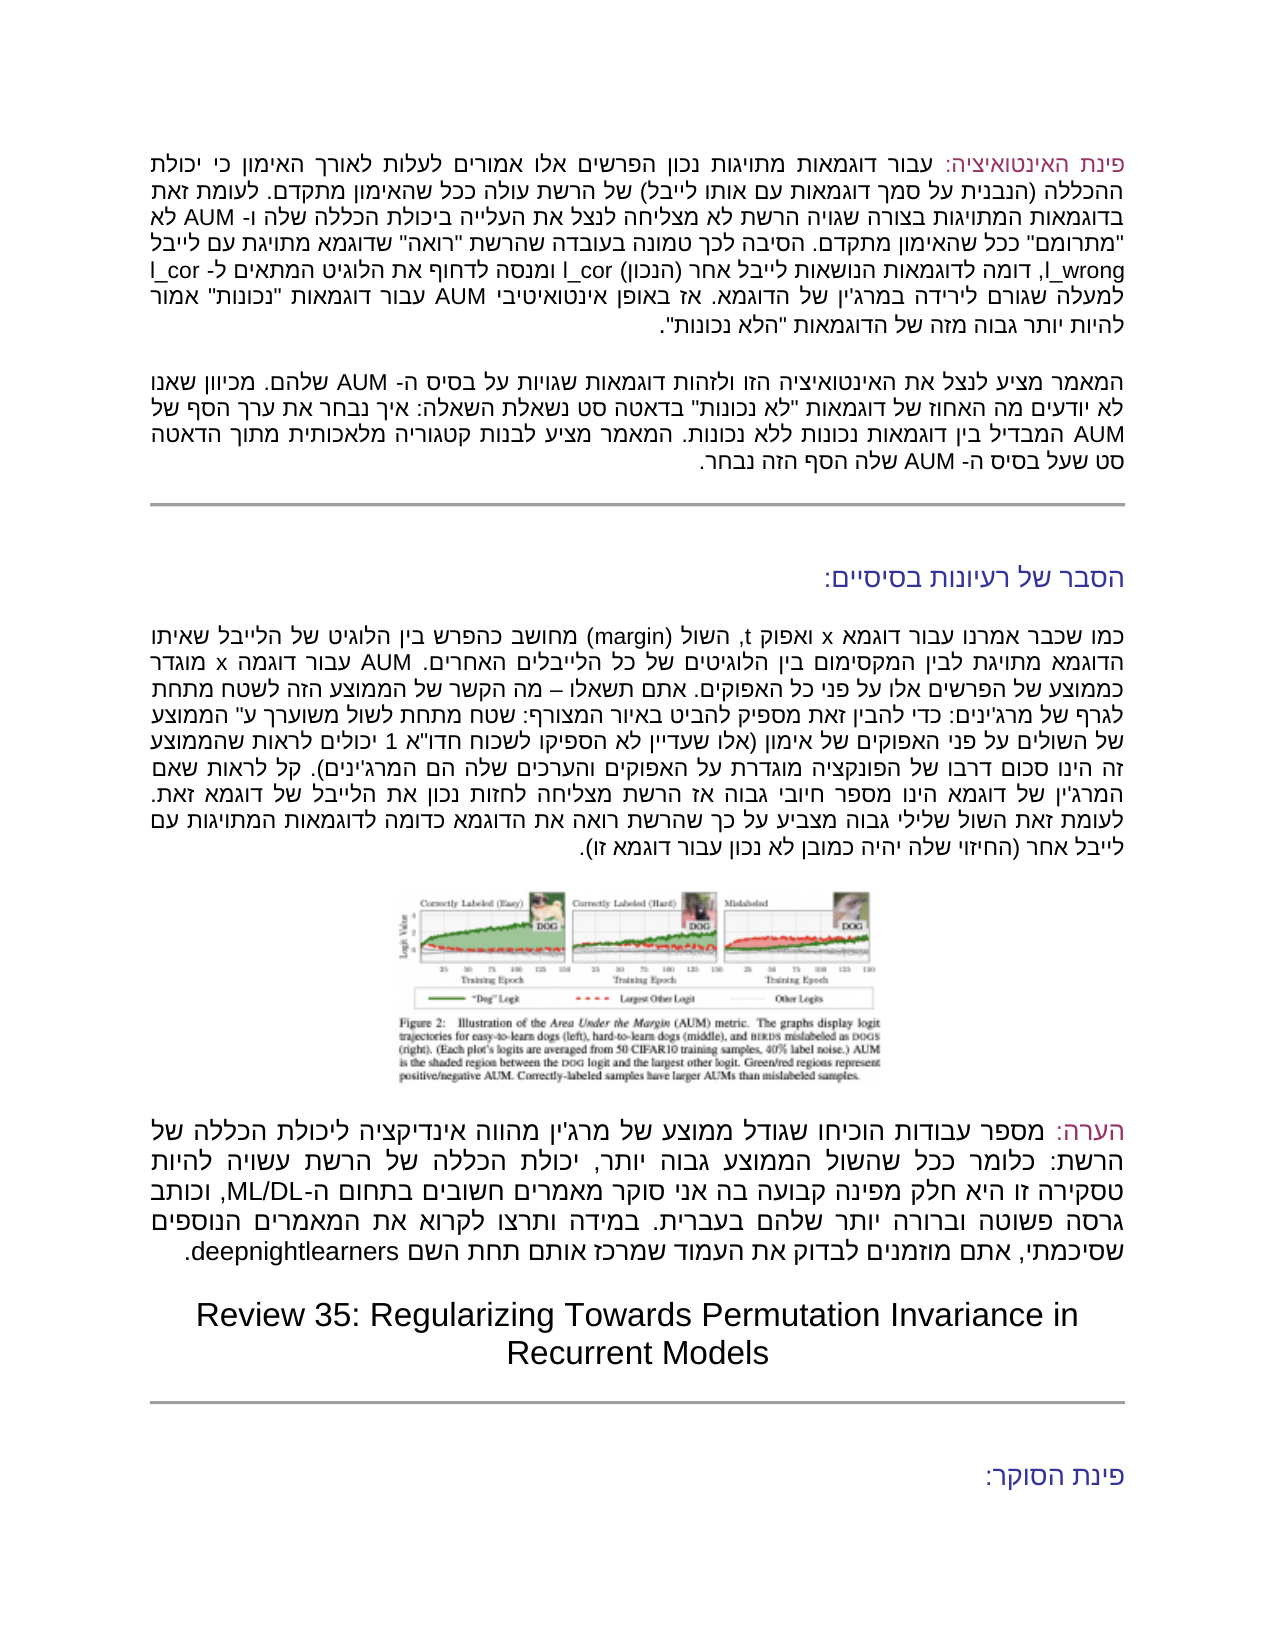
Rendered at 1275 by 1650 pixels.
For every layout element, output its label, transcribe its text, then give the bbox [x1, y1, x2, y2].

text פינת האינטואיציה: עבור דוגמאות מתויגות נכון הפרשים אלו אמורים לעלות לאורך האימון כי יכולת ההכללה (הנבנית על סמך דוגמאות עם אותו לייבל) של הרשת עולה ככל שהאימון מתקדם. לעומת זאת בדוגמאות המתויגות בצורה שגויה הרשת לא מצליחה לנצל את העלייה ביכולת הכללה שלה ו- AUM לא "מתרומם" ככל שהאימון מתקדם. הסיבה לכך טמונה בעובדה שהרשת "רואה" שדוגמא מתויגת עם לייבל l_wrong, דומה לדוגמאות הנושאות לייבל אחר (הנכון) l_cor ומנסה לדחוף את הלוגיט המתאים ל- l_cor למעלה שגורם לירידה במרג'ין של הדוגמא. אז באופן אינטואיטיבי AUM עבור דוגמאות "נכונות" אמור להיות יותר גבוה מזה של הדוגמאות "הלא נכונות". [150, 151, 1125, 339]
text הערה: מספר עבודות הוכיחו שגודל ממוצע של מרג'ין מהווה אינדיקציה ליכולת הכללה של הרשת: כלומר ככל שהשול הממוצע גבוה יותר, יכולת הכללה של הרשת עשויה להיות טסקירה זו היא חלק מפינה קבועה בה אני סוקר מאמרים חשובים בתחום ה-ML/DL, וכותב גרסה פשוטה וברורה יותר שלהם בעברית. במידה ותרצו לקרוא את המאמרים הנוספים שסיכמתי, אתם מוזמנים לבדוק את העמוד שמרכז אותם תחת השם deepnightlearners. [150, 1116, 1125, 1266]
text כמו שכבר אמרנו עבור דוגמא x ואפוק t, השול (margin) מחושב כהפרש בין הלוגיט של הלייבל שאיתו הדוגמא מתויגת לבין המקסימום בין הלוגיטים של כל הלייבלים האחרים. AUM עבור דוגמה x מוגדר כממוצע של הפרשים אלו על פני כל האפוקים. אתם תשאלו – מה הקשר של הממוצע הזה לשטח מתחת לגרף של מרג'ינים: כדי להבין זאת מספיק להביט באיור המצורף: שטח מתחת לשול משוערך ע" הממוצע של השולים על פני האפוקים של אימון (אלו שעדיין לא הספיקו לשכוח חדו"א 1 יכולים לראות שהממוצע זה הינו סכום דרבו של הפונקציה מוגדרת על האפוקים והערכים שלה הם המרג'ינים). קל לראות שאם המרג'ין של דוגמא הינו מספר חיובי גבוה אז הרשת מצליחה לחזות נכון את הלייבל של דוגמא זאת. לעומת זאת השול שלילי גבוה מצביע על כך שהרשת רואה את הדוגמא כדומה לדוגמאות המתויגות עם לייבל אחר (החיזוי שלה יהיה כמובן לא נכון עבור דוגמא זו). [150, 623, 1125, 860]
subtitle Review 35: Regularizing Towards Permutation Invariance in Recurrent Models [150, 1295, 1125, 1372]
picture [393, 889, 882, 1088]
text פינת הסוקר: [150, 1460, 1125, 1492]
text הסבר של רעיונות בסיסיים: [150, 562, 1125, 594]
text המאמר מציע לנצל את האינטואיציה הזו ולזהות דוגמאות שגויות על בסיס ה- AUM שלהם. מכיוון שאנו לא יודעים מה האחוז של דוגמאות "לא נכונות" בדאטה סט נשאלת השאלה: איך נבחר את ערך הסף של AUM המבדיל בין דוגמאות נכונות ללא נכונות. המאמר מציע לבנות קטגוריה מלאכותית מתוך הדאטה סט שעל בסיס ה- AUM שלה הסף הזה נבחר. [150, 368, 1125, 474]
